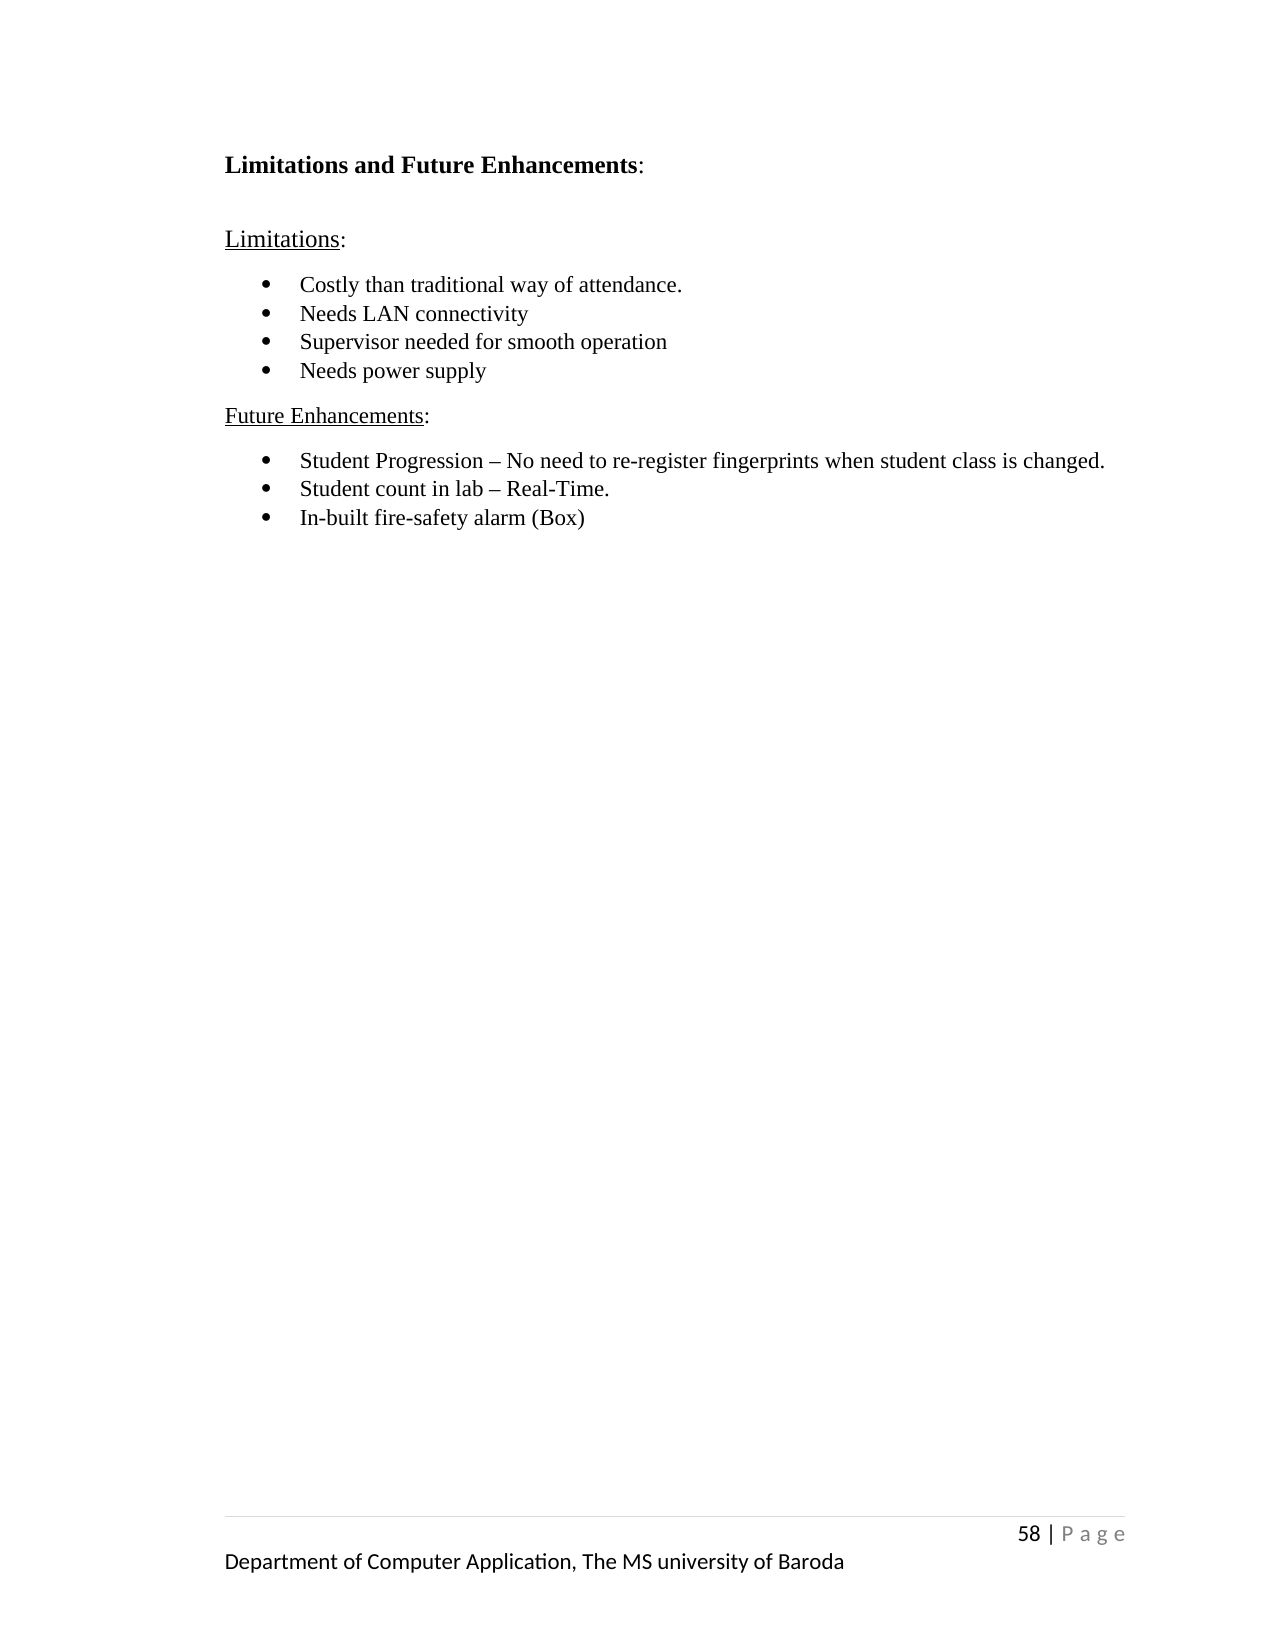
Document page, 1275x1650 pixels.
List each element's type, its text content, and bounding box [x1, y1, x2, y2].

list Needs power supply [262, 357, 1125, 383]
list Student Progression – No need to re-register fingerprints when student class is changed. [262, 447, 1125, 473]
list Supervisor needed for smooth operation [262, 328, 1125, 355]
list Costly than traditional way of attendance. [262, 272, 1125, 298]
text Limitations and Future Enhancements: [224, 150, 1125, 179]
list Needs LAN connectivity [262, 300, 1125, 326]
text Limitations: [224, 224, 1125, 253]
list Student count in lab – Real-Time. [262, 476, 1125, 502]
list In-built fire-safety alarm (Box) [262, 504, 1125, 530]
text Future Enhancements: [224, 402, 1125, 428]
